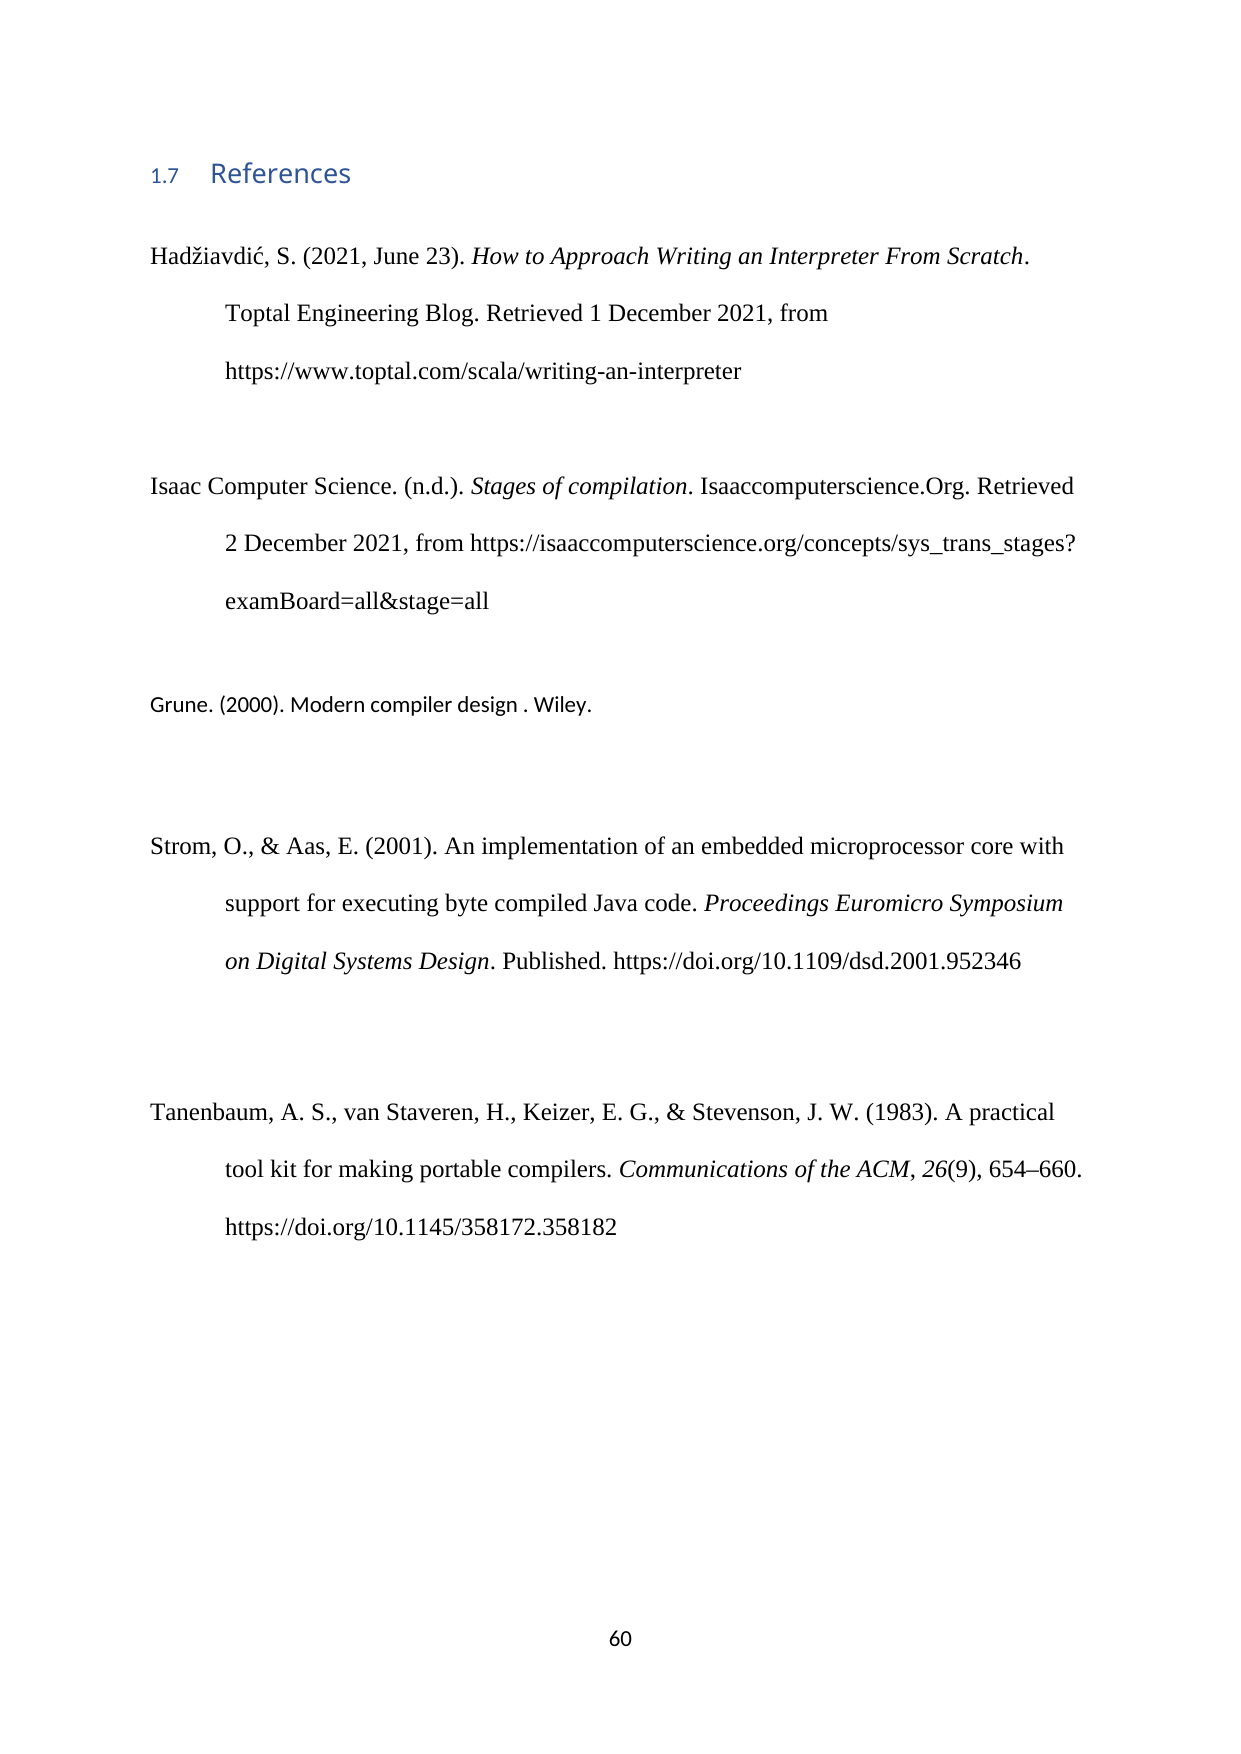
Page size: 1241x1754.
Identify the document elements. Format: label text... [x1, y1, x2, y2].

text Grune. (2000). Modern compiler design . Wiley. [150, 690, 1090, 718]
text Tanenbaum, A. S., van Staveren, H., Keizer, E. G., & Stevenson, J. W. (1983). A practical tool kit for making portable compilers. Communications of the ACM, 26(9), 654–660. https://doi.org/10.1145/358172.358182 [150, 1097, 1090, 1241]
text Isaac Computer Science. (n.d.). Stages of compilation. Isaaccomputerscience.Org. Retrieved 2 December 2021, from https://isaaccomputerscience.org/concepts/sys_trans_stages?examBoard=all&stage=all [150, 471, 1090, 614]
subtitle References [150, 154, 1090, 191]
text Strom, O., & Aas, E. (2001). An implementation of an embedded microprocessor core with support for executing byte compiled Java code. Proceedings Euromicro Symposium on Digital Systems Design. Published. https://doi.org/10.1109/dsd.2001.952346 [150, 831, 1090, 974]
text Hadžiavdić, S. (2021, June 23). How to Approach Writing an Interpreter From Scratch. Toptal Engineering Blog. Retrieved 1 December 2021, from https://www.toptal.com/scala/writing-an-interpreter [150, 241, 1090, 384]
